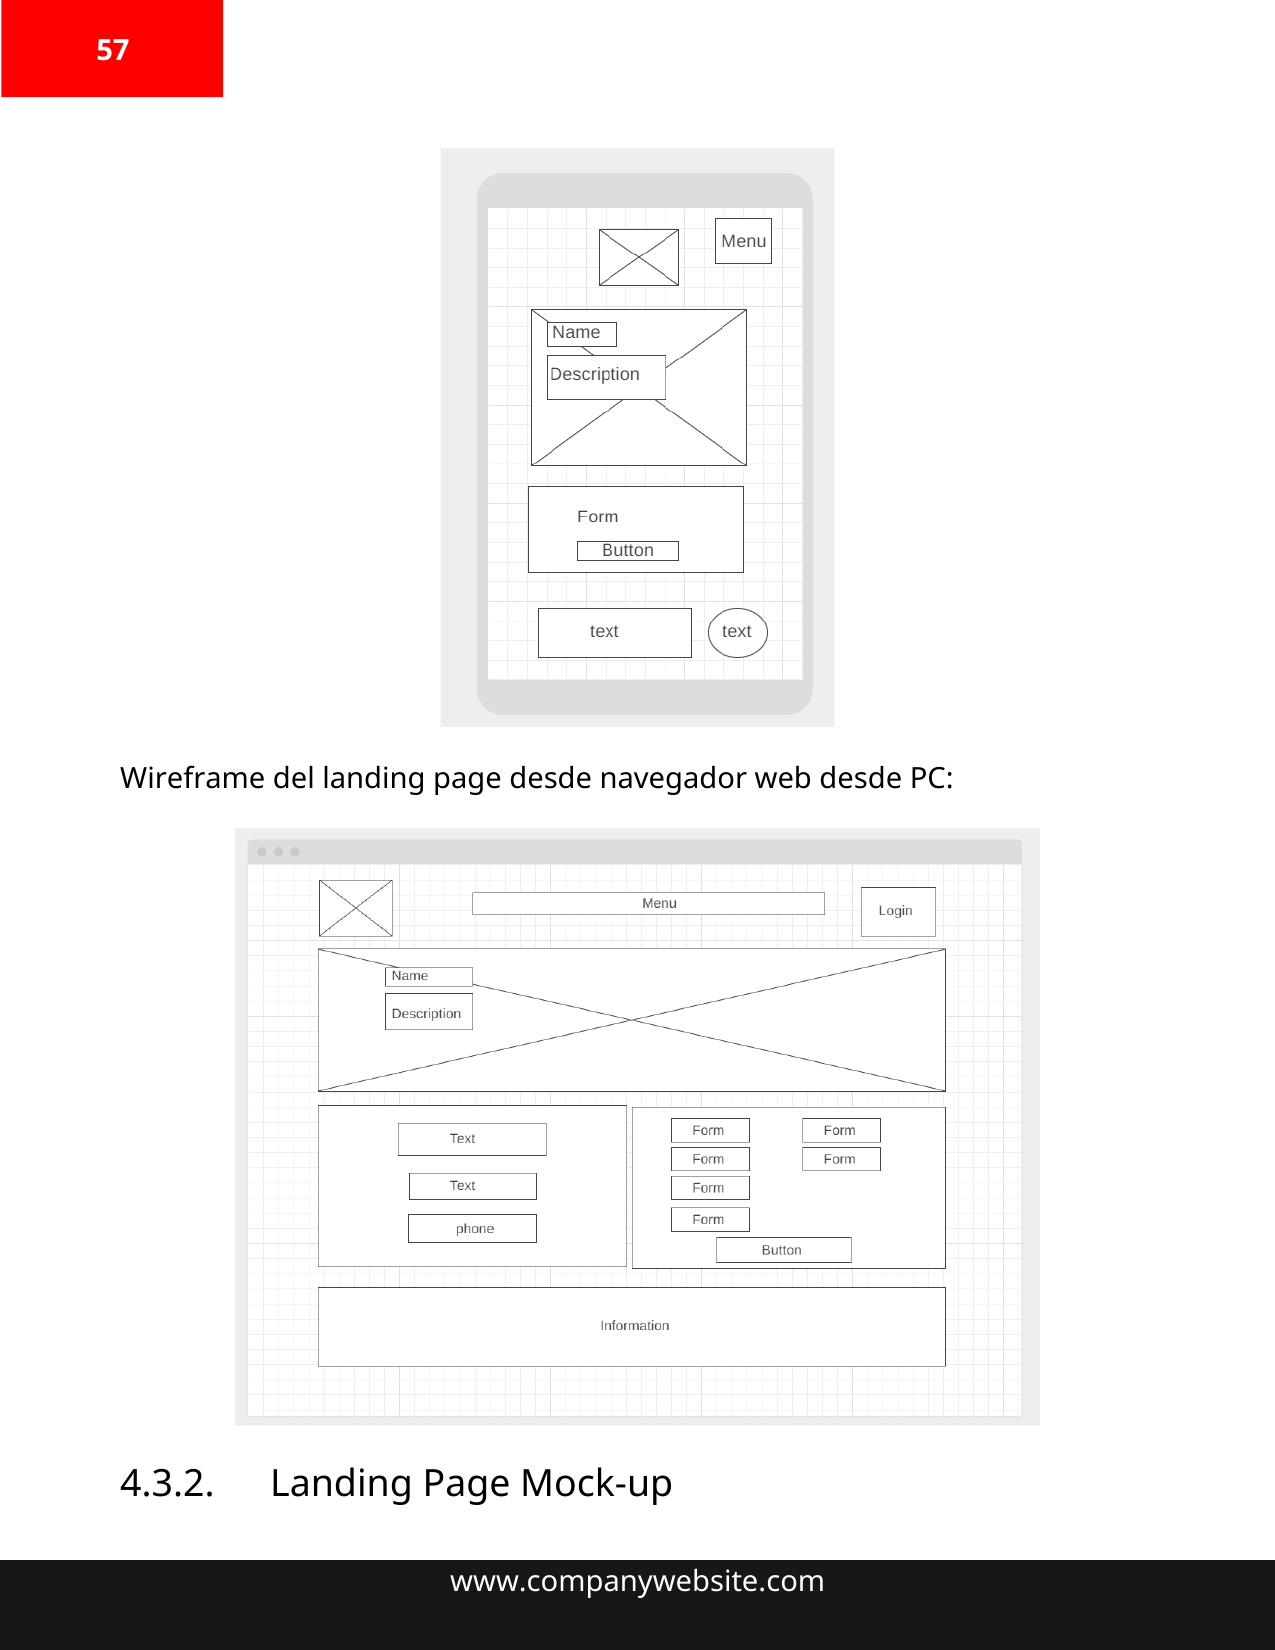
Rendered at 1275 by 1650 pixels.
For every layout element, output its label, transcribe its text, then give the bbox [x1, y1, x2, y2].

subtitle Landing Page Mock-up [120, 1456, 1155, 1507]
picture [235, 828, 1040, 1426]
picture [440, 148, 835, 727]
text Wireframe del landing page desde navegador web desde PC: [120, 757, 1155, 797]
